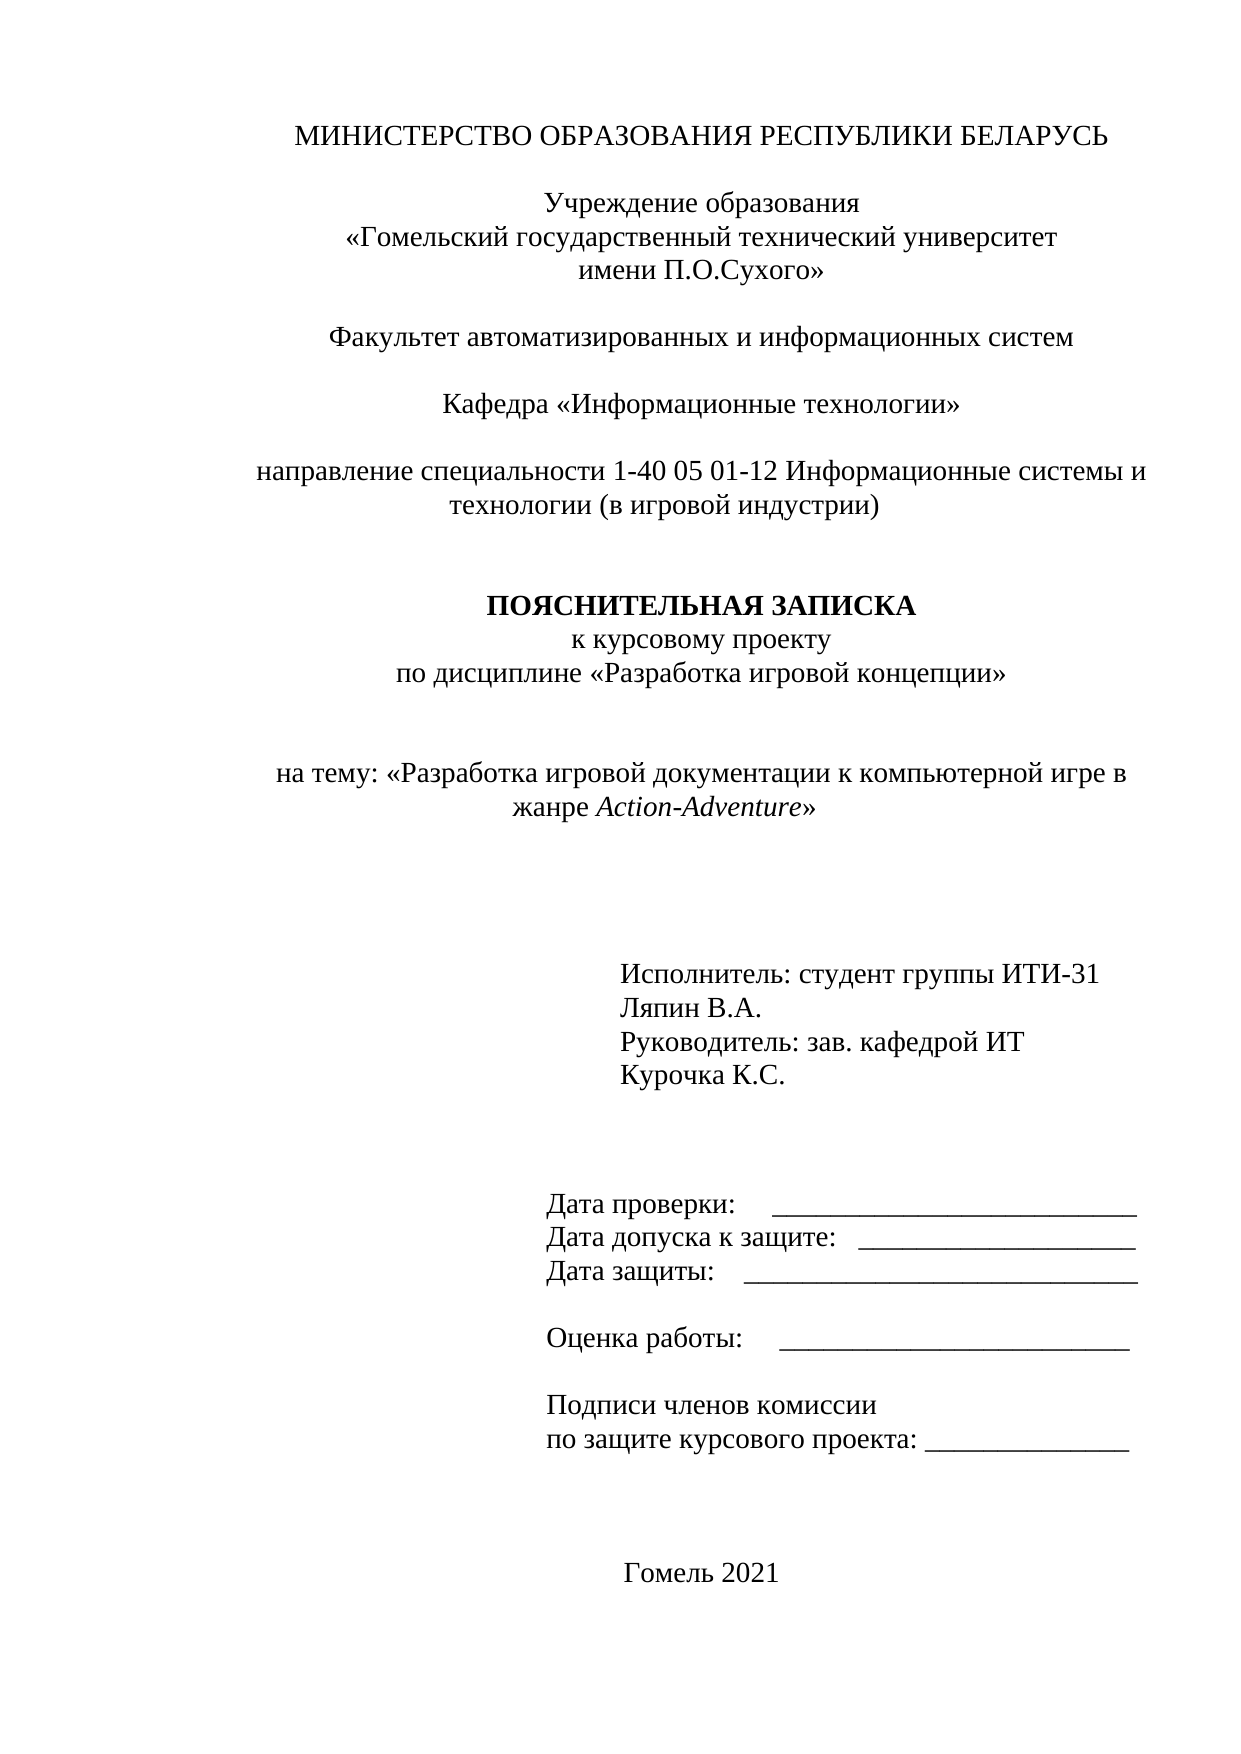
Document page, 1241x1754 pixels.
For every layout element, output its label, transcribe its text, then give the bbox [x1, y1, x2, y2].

text на тему: «Разработка игровой документации к компьютерной игре в жанре Action-Adventure» [177, 755, 1152, 822]
text Гомель 2021 [177, 1555, 1152, 1588]
text Кафедра «Информационные технологии» [177, 386, 1152, 420]
text Курочка К.С. [620, 1057, 1152, 1091]
text Дата защиты: ___________________________ [472, 1253, 1152, 1287]
text Дата допуска к защите: ___________________ [472, 1219, 1152, 1253]
text Ляпин В.А. [620, 990, 1152, 1024]
text Исполнитель: студент группы ИТИ-31 [620, 957, 1152, 990]
text по защите курсового проекта: ______________ [472, 1421, 1152, 1454]
text «Гомельский государственный технический университет [177, 219, 1152, 252]
text направление специальности 1-40 05 01-12 Информационные системы и технологии (в игровой индустрии) [177, 453, 1152, 521]
text к курсовому проекту [177, 621, 1152, 655]
text по дисциплине «Разработка игровой концепции» [177, 655, 1152, 688]
text МИНИСТЕРСТВО ОБРАЗОВАНИЯ РЕСПУБЛИКИ БЕЛАРУСЬ [177, 118, 1152, 152]
text ПОЯСНИТЕЛЬНАЯ ЗАПИСКА [177, 588, 1152, 621]
text имени П.О.Сухого» [177, 252, 1152, 286]
text Оценка работы: ________________________ [472, 1320, 1152, 1354]
text Руководитель: зав. кафедрой ИТ [620, 1024, 1152, 1057]
text Дата проверки: _________________________ [472, 1186, 1152, 1219]
text Подписи членов комиссии [472, 1387, 1152, 1421]
text Учреждение образования [177, 185, 1152, 219]
text Факультет автоматизированных и информационных систем [177, 319, 1152, 353]
